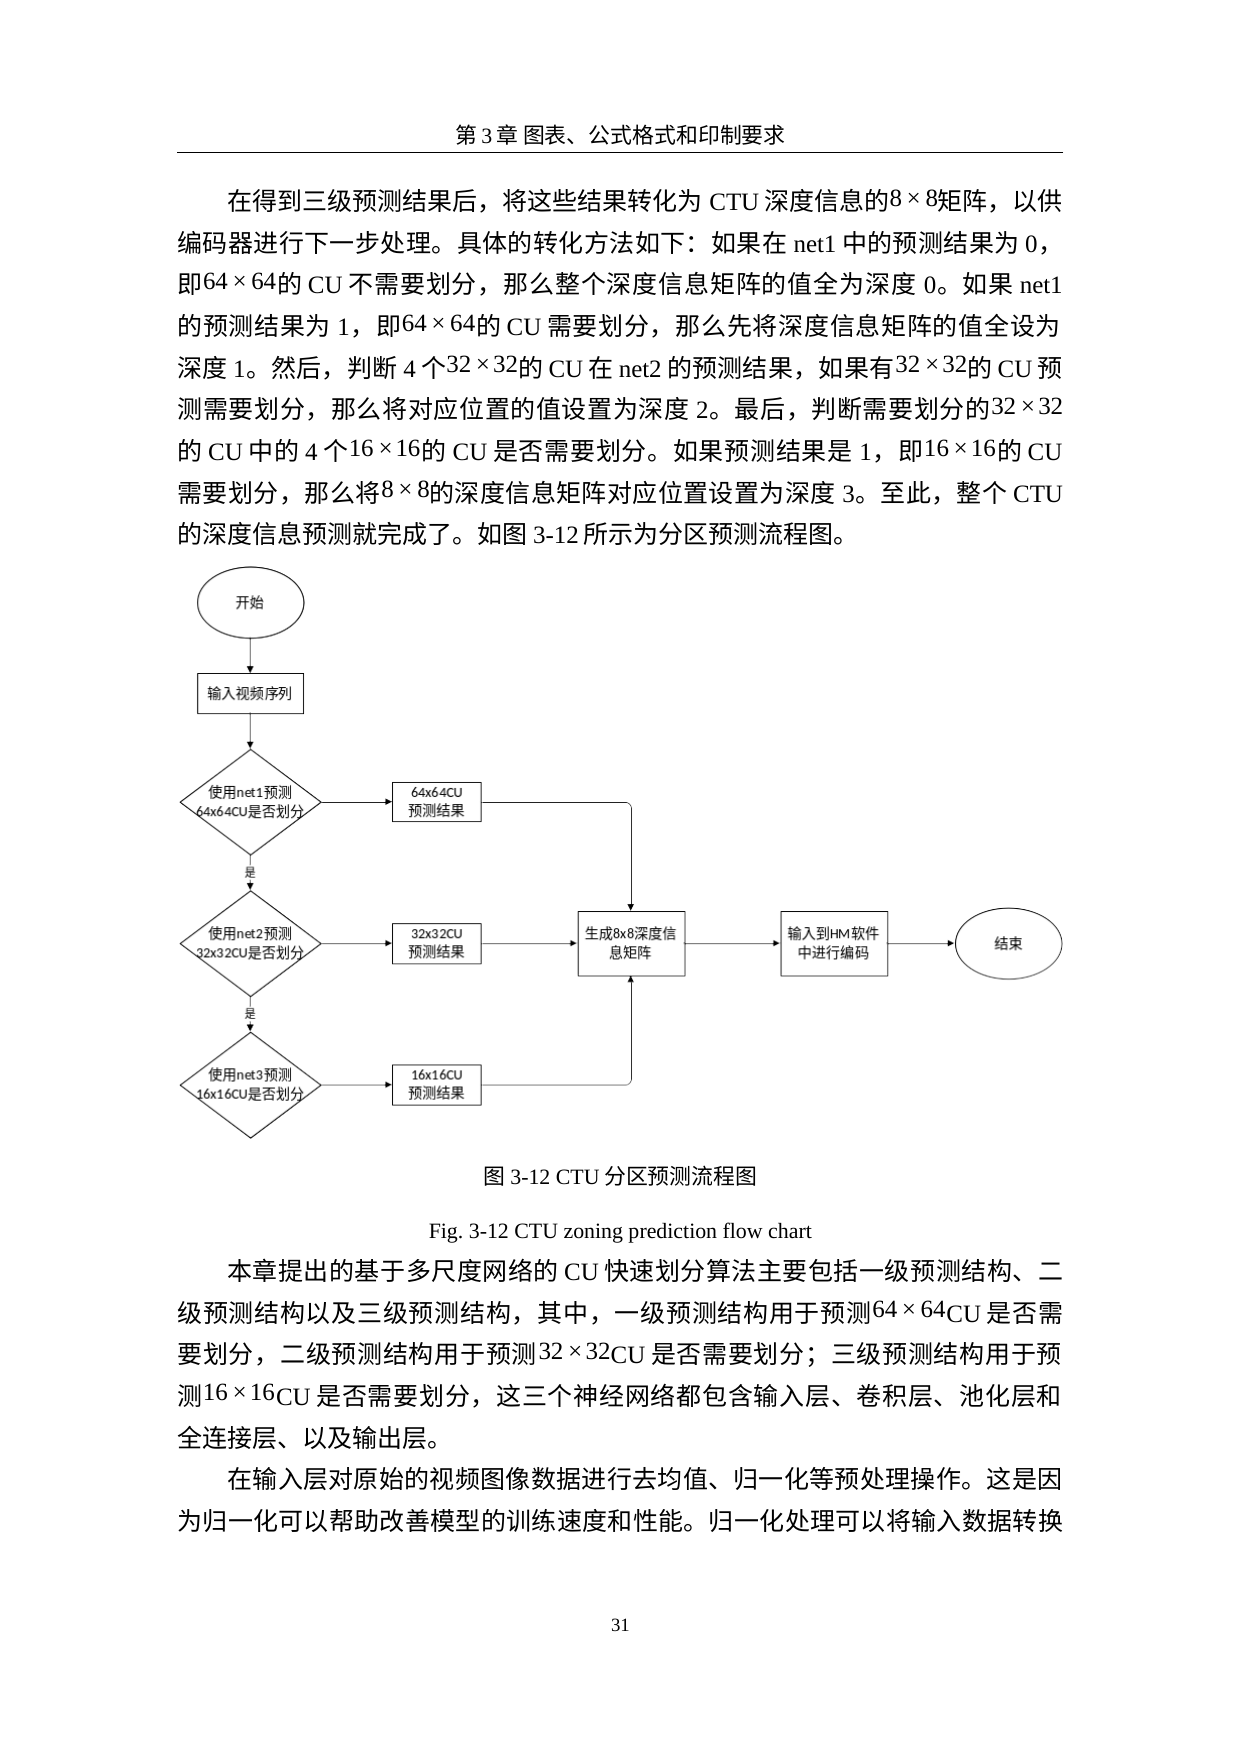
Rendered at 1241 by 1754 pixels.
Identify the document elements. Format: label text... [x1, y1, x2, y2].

text 本章提出的基于多尺度网络的CU快速划分算法主要包括一级预测结构、二级预测结构以及三级预测结构，其中，一级预测结构用于预测CU是否需要划分，二级预测结构用于预测CU是否需要划分；三级预测结构用于预测CU是否需要划分，这三个神经网络都包含输入层、卷积层、池化层和全连接层、以及输出层。 [177, 1247, 1063, 1455]
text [177, 1455, 1063, 1539]
